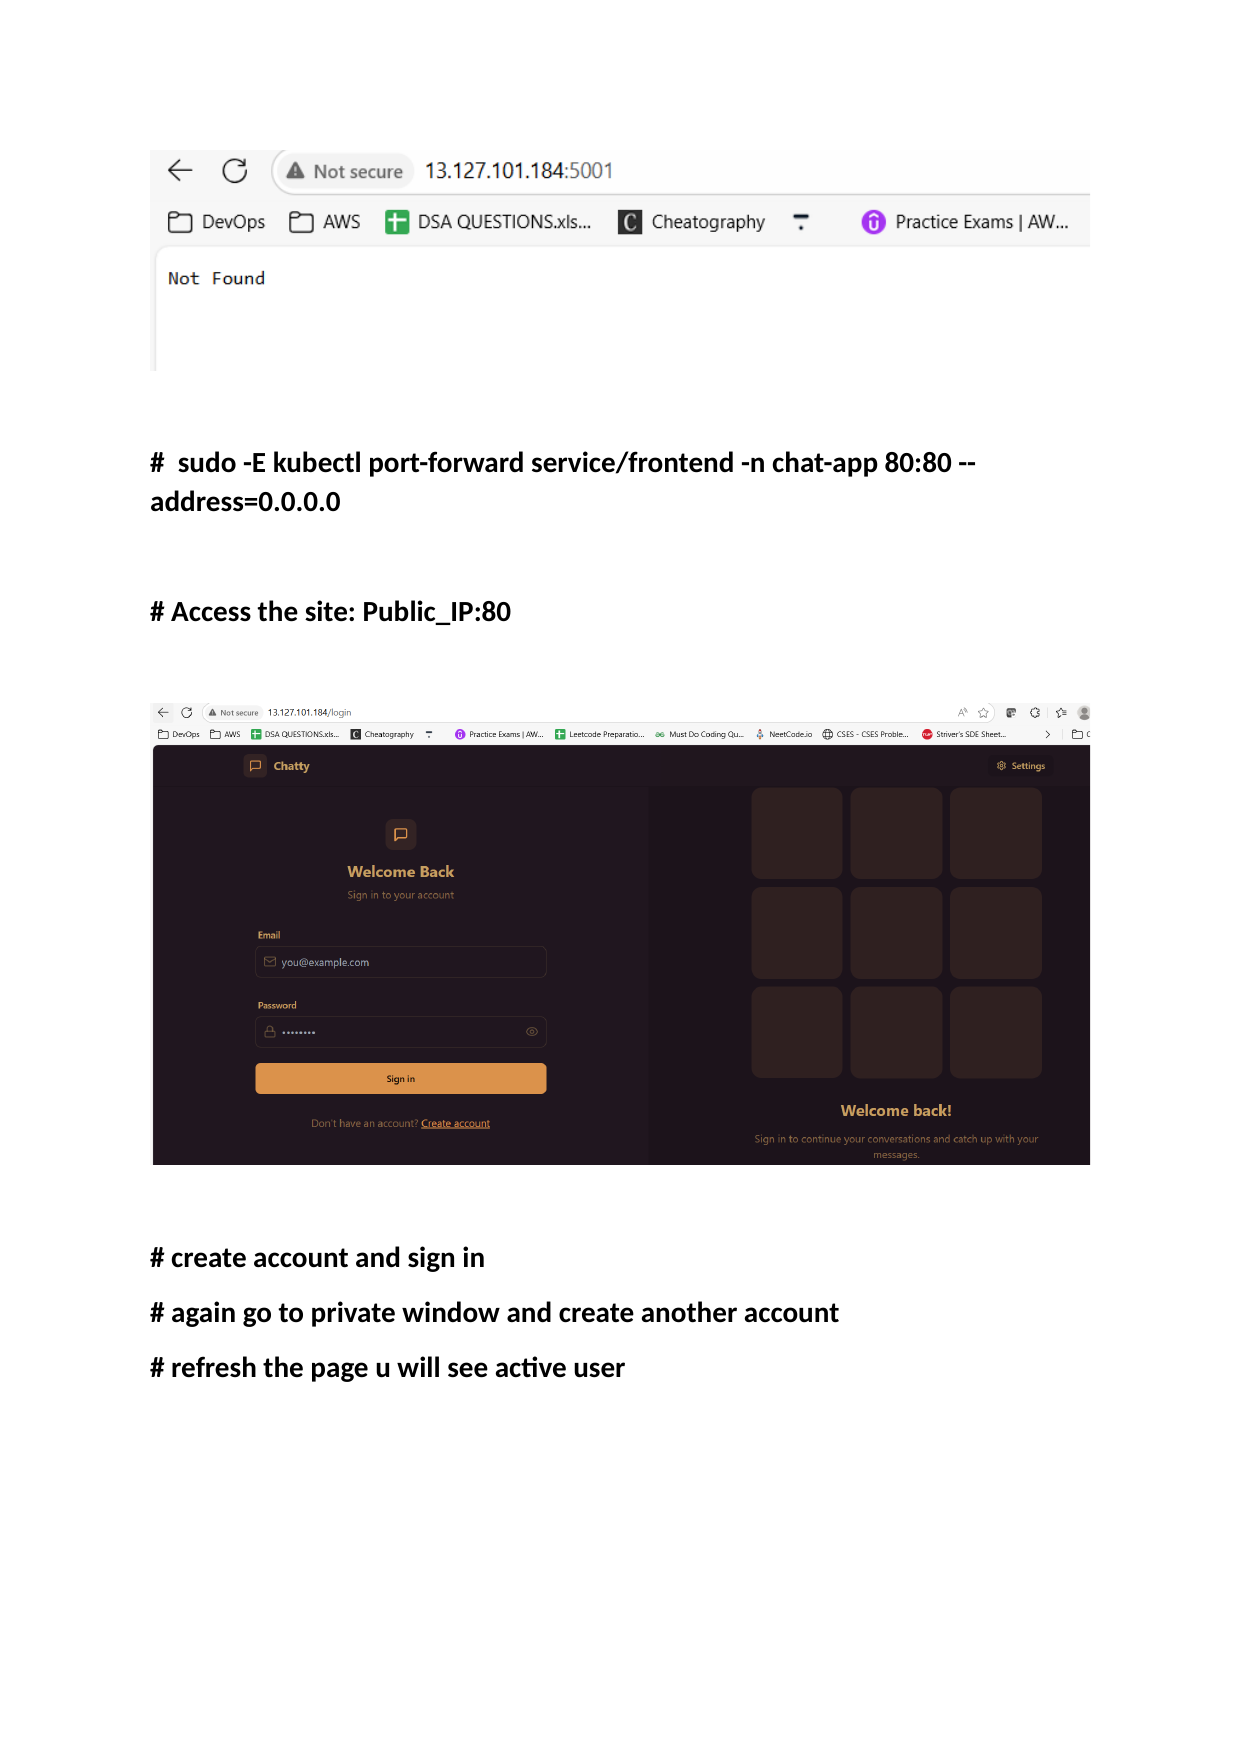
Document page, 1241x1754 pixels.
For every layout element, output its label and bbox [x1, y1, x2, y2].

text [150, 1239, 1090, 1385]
picture [150, 150, 1091, 371]
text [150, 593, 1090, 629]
picture [150, 703, 1091, 1165]
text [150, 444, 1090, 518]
